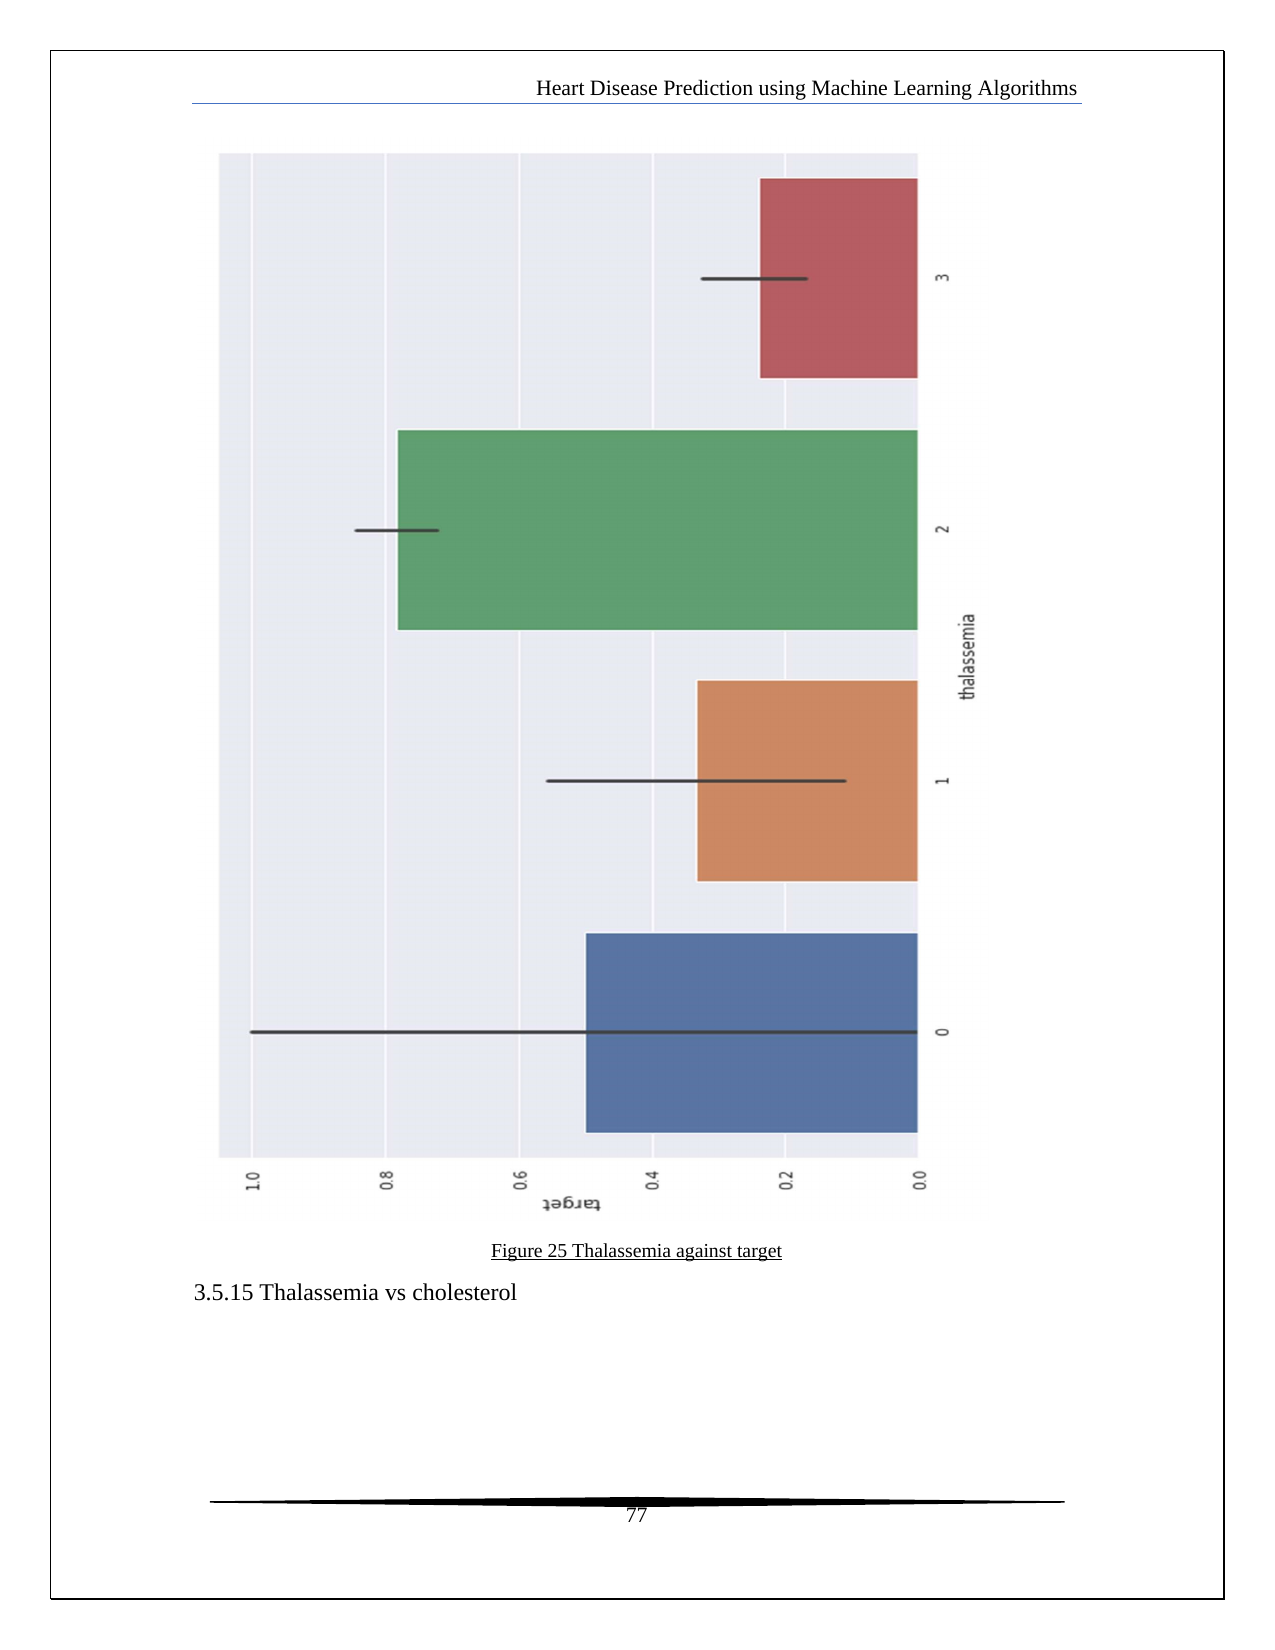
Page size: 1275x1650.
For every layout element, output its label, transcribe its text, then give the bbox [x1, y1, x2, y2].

text 3.5.15 Thalassemia vs cholesterol [193, 1278, 1079, 1305]
text Figure 25 Thalassemia against target [195, 1239, 1078, 1262]
picture [197, 137, 989, 1221]
